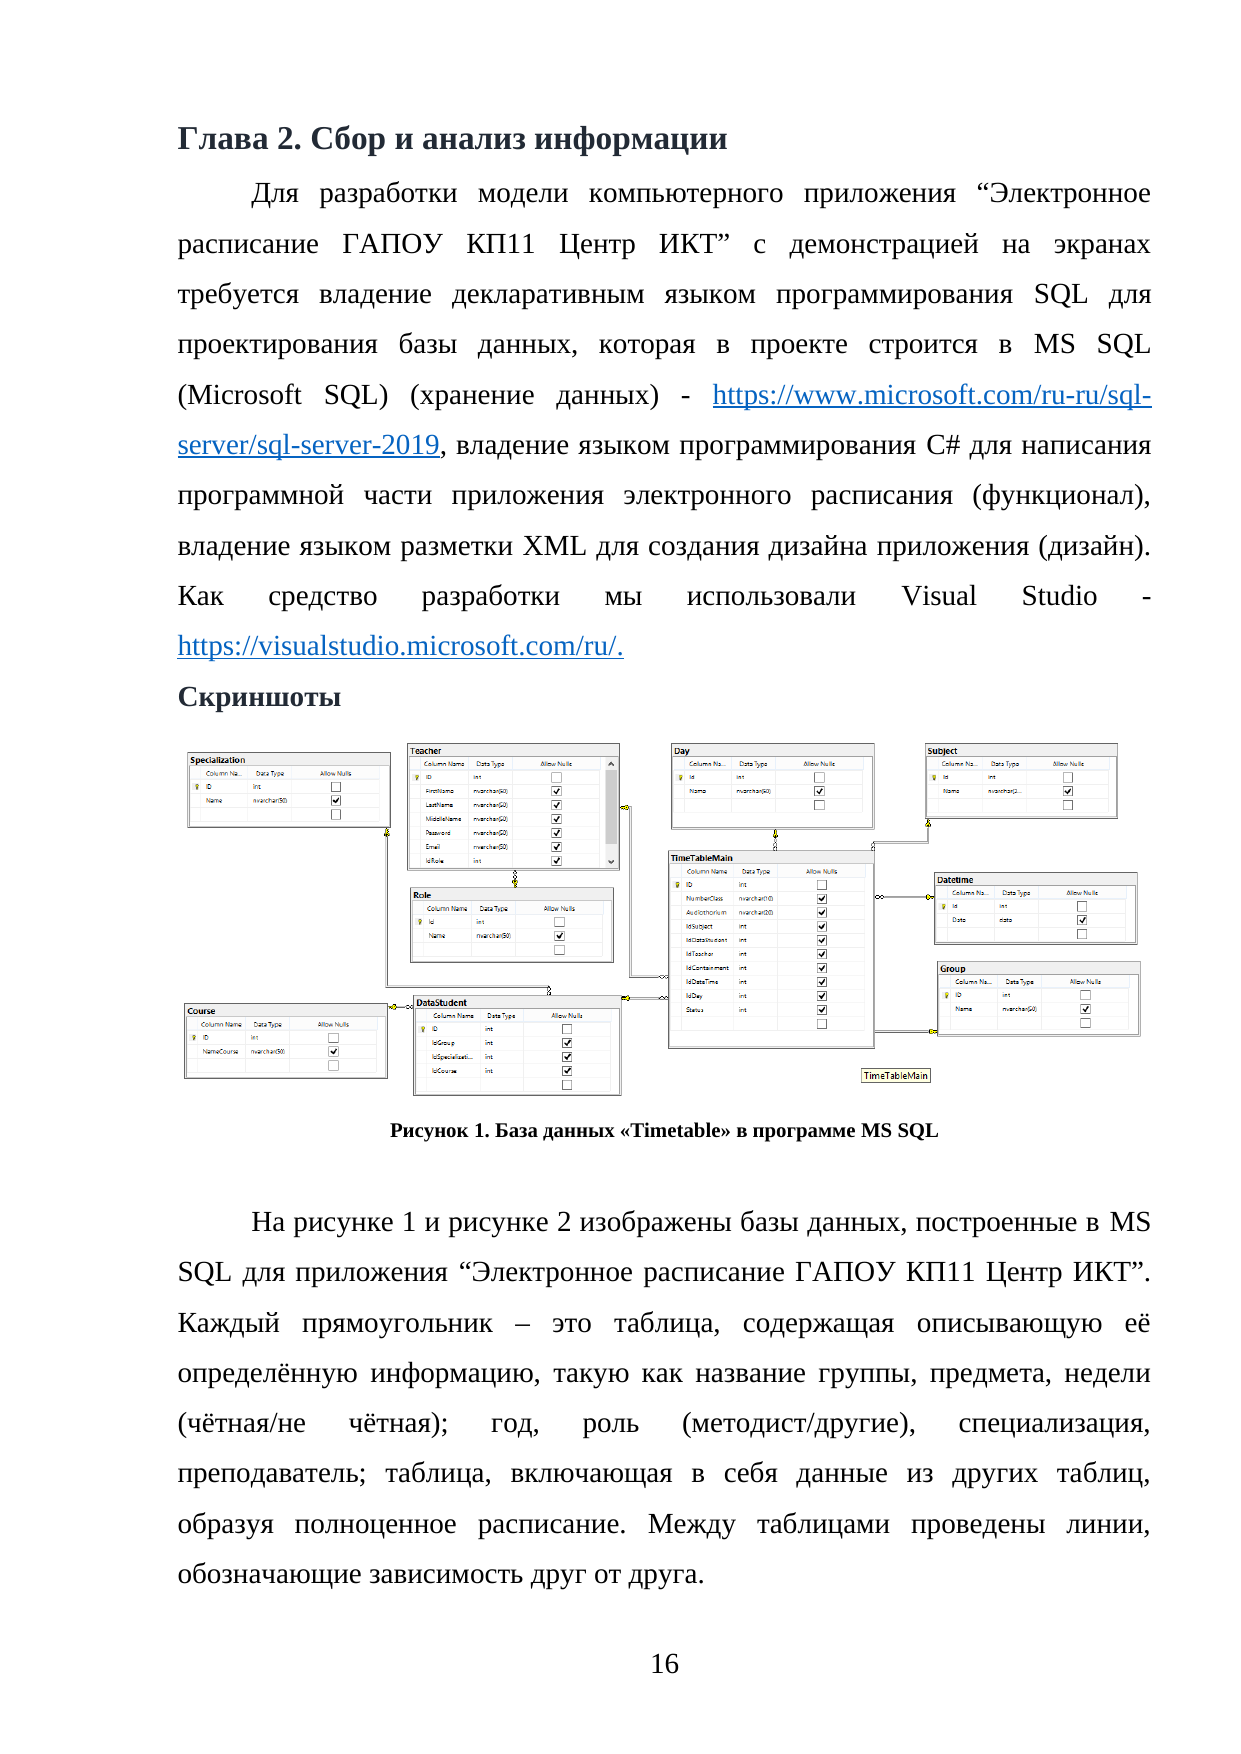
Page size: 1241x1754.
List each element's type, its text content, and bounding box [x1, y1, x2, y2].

picture [177, 729, 1151, 1101]
text Для разработки модели компьютерного приложения “Электронное расписание ГАПОУ КП11 Центр ИКТ” с демонстрацией на экранах требуется владение декларативным языком программирования SQL для проектирования базы данных, которая в проекте строится в MS SQL (Microsoft SQL) (хранение данных) - https://www.microsoft.com/ru-ru/sql-server/sql-server-2019, владение языком программирования C# для написания программной части приложения электронного расписания (функционал), владение языком разметки XML для создания дизайна приложения (дизайн). Как средство разработки мы использовали Visual Studio - https://visualstudio.microsoft.com/ru/. [177, 176, 1152, 662]
text На рисунке 1 и рисунке 2 изображены базы данных, построенные в MS SQL для приложения “Электронное расписание ГАПОУ КП11 Центр ИКТ”. Каждый прямоугольник – это таблица, содержащая описывающую её определённую информацию, такую как название группы, предмета, недели (чётная/не чётная); год, роль (методист/другие), специализация, преподаватель; таблица, включающая в себя данные из других таблиц, образуя полноценное расписание. Между таблицами проведены линии, обозначающие зависимость друг от друга. [177, 1204, 1152, 1590]
text Глава 2. Сбор и анализ информации [177, 118, 1152, 156]
text Скриншоты [177, 679, 1152, 712]
